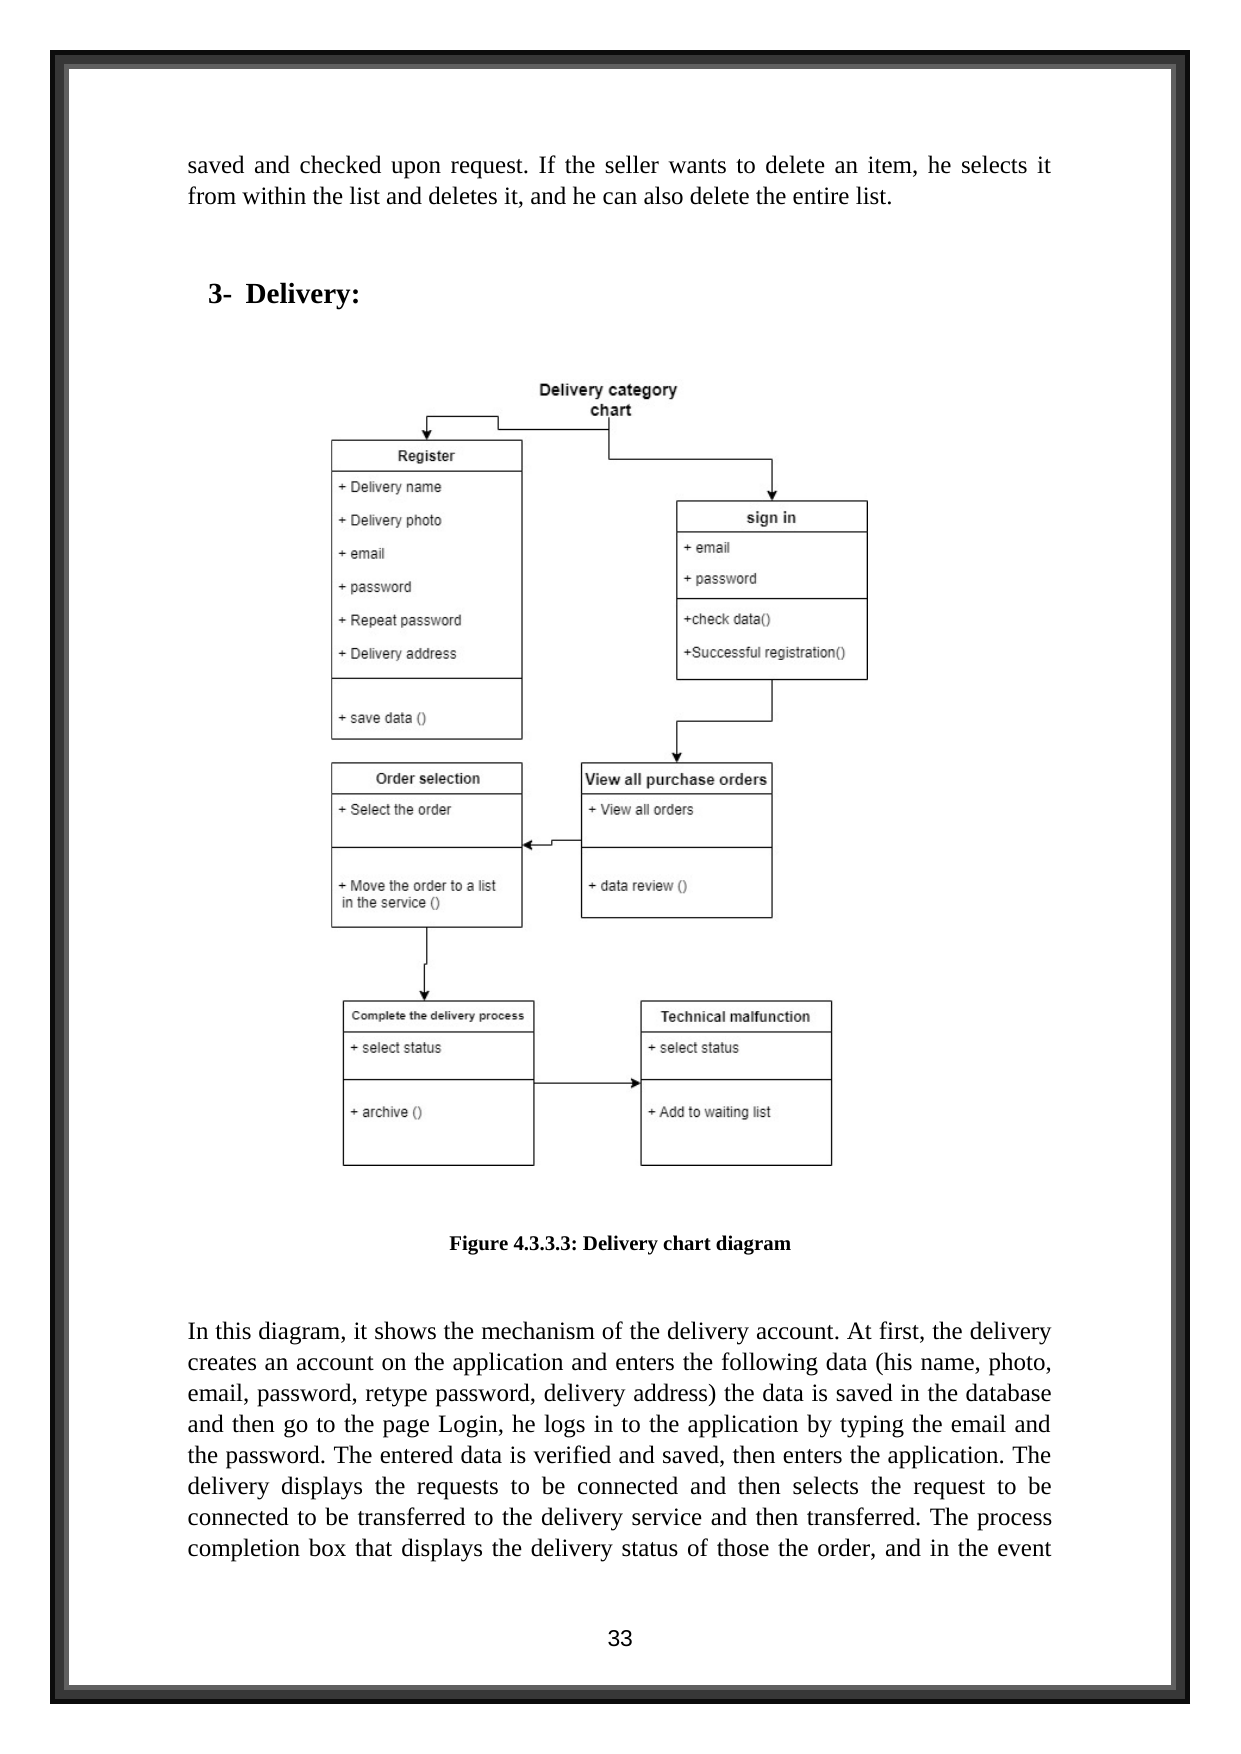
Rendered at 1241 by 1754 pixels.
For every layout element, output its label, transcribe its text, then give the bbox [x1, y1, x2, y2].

list Delivery: [208, 276, 1053, 310]
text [187, 1316, 1053, 1562]
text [187, 150, 1053, 210]
text Figure 4.3.3.3: Delivery chart diagram [187, 1231, 1053, 1255]
picture [331, 379, 868, 1166]
